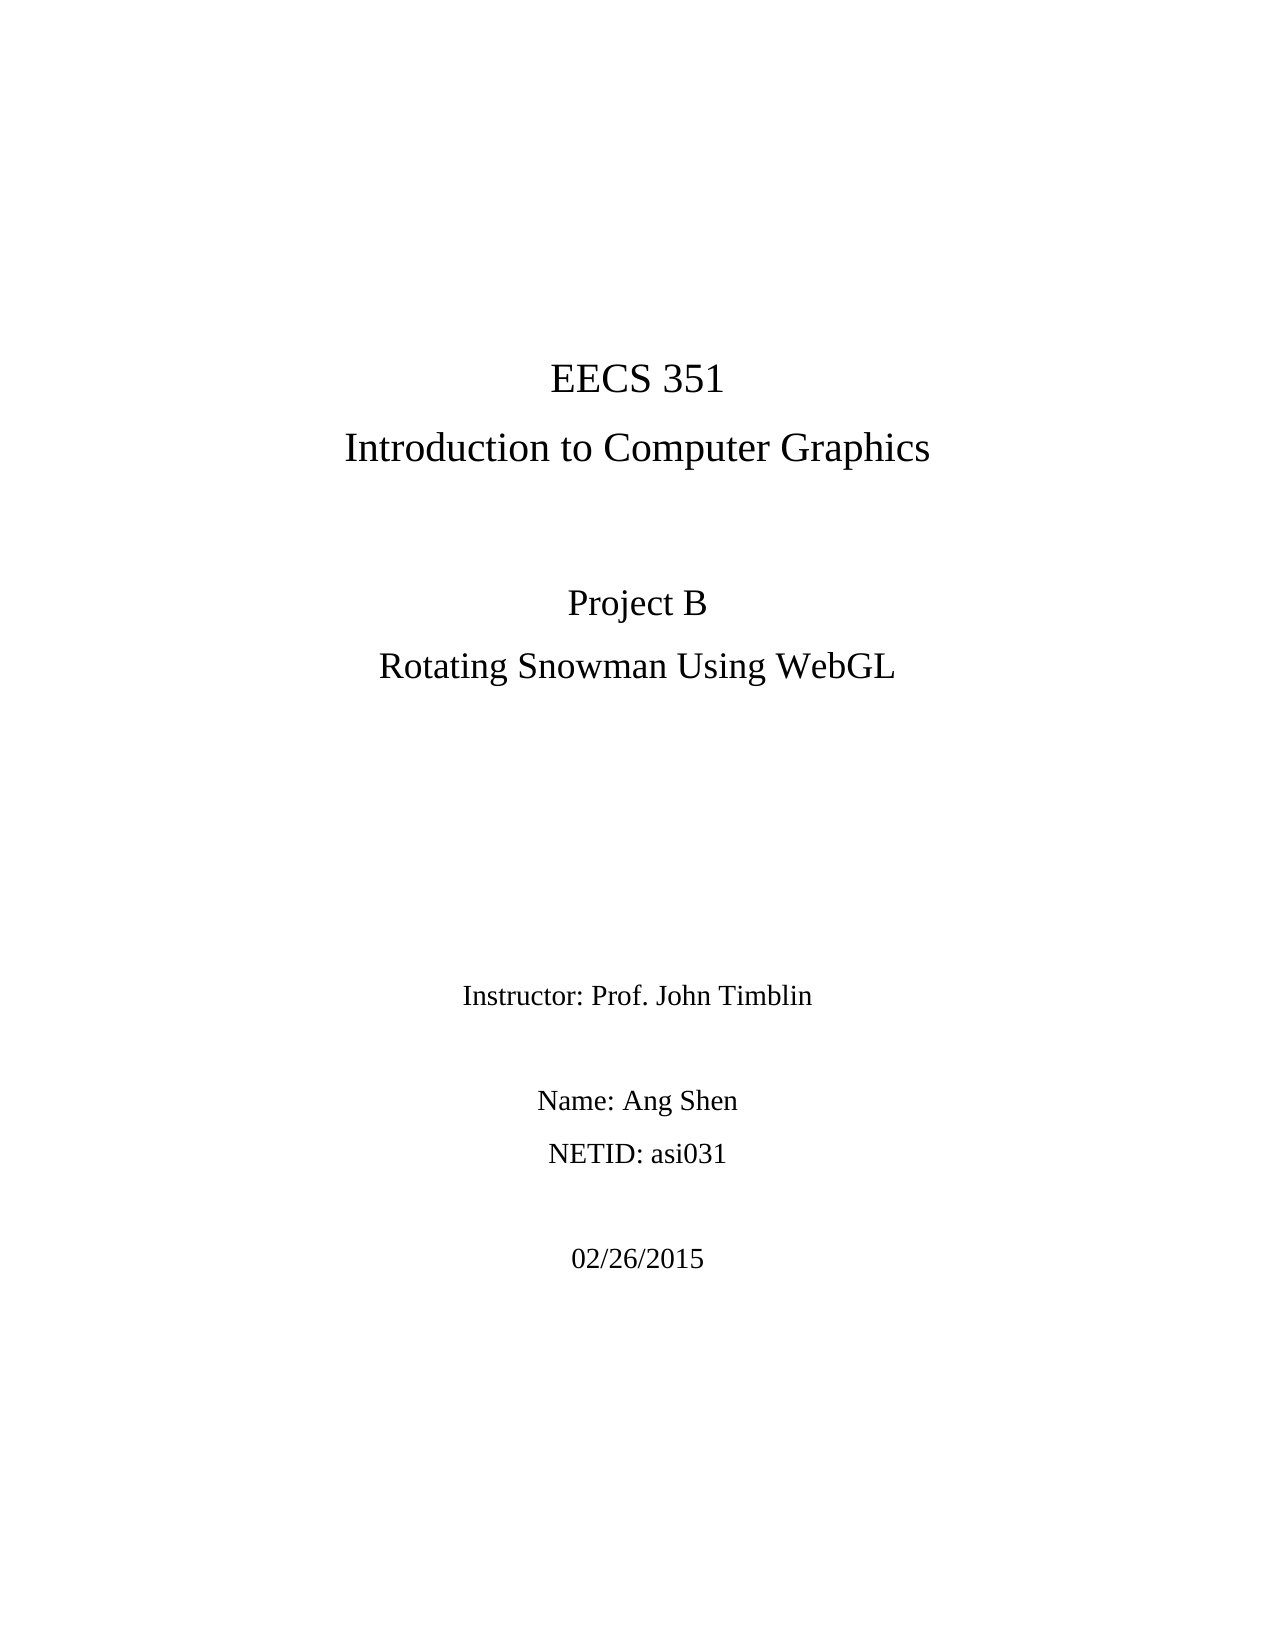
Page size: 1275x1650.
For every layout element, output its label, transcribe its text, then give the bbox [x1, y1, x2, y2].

text Project B [150, 581, 1125, 624]
text Rotating Snowman Using WebGL [150, 644, 1125, 687]
text Instructor: Prof. John Timblin [150, 978, 1125, 1011]
text 02/26/2015 [150, 1242, 1125, 1275]
text EECS 351 [150, 354, 1125, 402]
text Introduction to Computer Graphics [150, 422, 1125, 470]
text Name: Ang Shen [150, 1083, 1125, 1117]
text NETID: asi031 [150, 1136, 1125, 1169]
